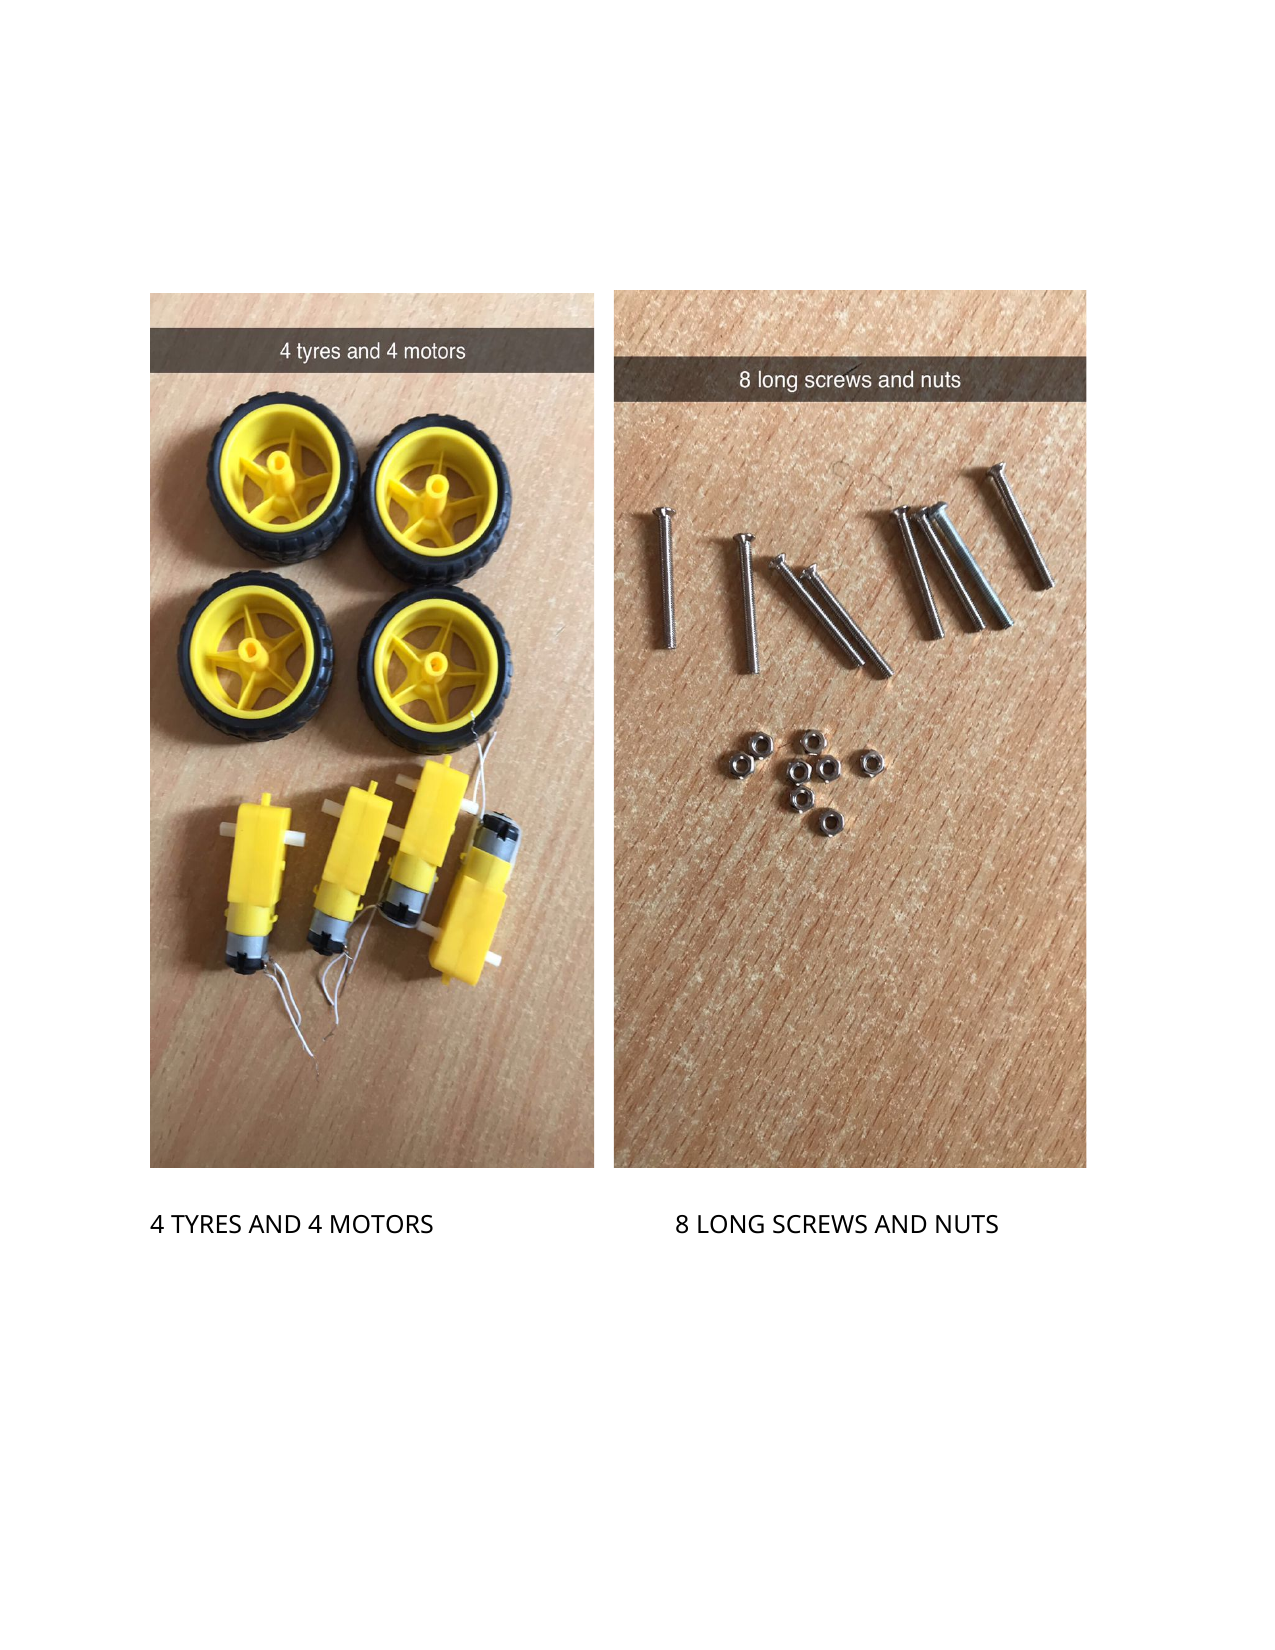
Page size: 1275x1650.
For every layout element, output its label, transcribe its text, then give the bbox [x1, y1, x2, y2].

text 4 TYRES AND 4 MOTORS 8 LONG SCREWS AND NUTS [150, 1207, 1125, 1241]
picture [150, 293, 595, 1168]
picture [613, 290, 1087, 1168]
